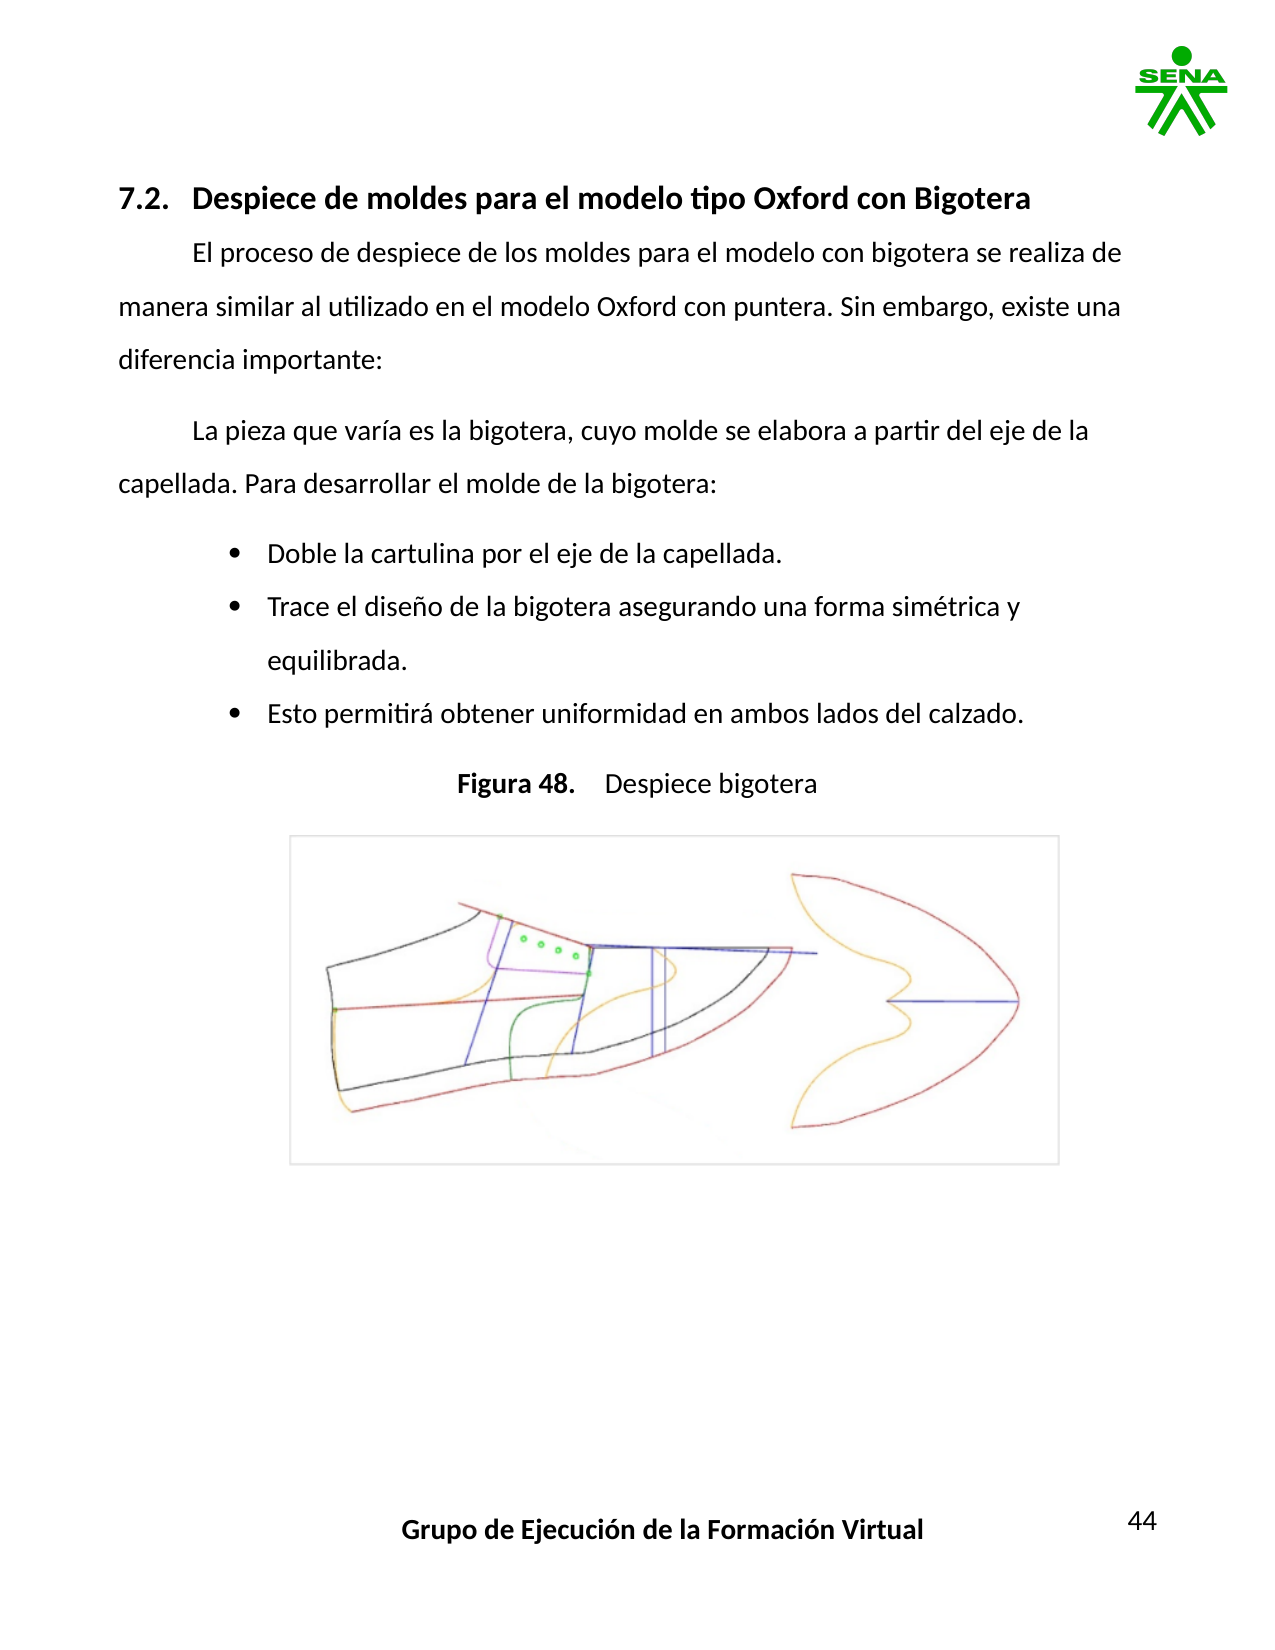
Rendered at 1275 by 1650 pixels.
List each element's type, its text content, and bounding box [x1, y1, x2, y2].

list Doble la cartulina por el eje de la capellada. [229, 535, 1157, 571]
picture [289, 835, 1060, 1166]
list Trace el diseño de la bigotera asegurando una forma simétrica y equilibrada. [229, 588, 1157, 678]
subtitle Despiece de moldes para el modelo tipo Oxford con Bigotera [118, 177, 1157, 218]
text La pieza que varía es la bigotera, cuyo molde se elabora a partir del eje de la capellada. Para desarrollar el molde de la bigotera: [118, 412, 1157, 501]
picture [1135, 46, 1228, 136]
text Despiece bigotera [118, 766, 1157, 801]
list Esto permitirá obtener uniformidad en ambos lados del calzado. [229, 695, 1157, 731]
text El proceso de despiece de los moldes para el modelo con bigotera se realiza de manera similar al utilizado en el modelo Oxford con puntera. Sin embargo, existe una diferencia importante: [118, 234, 1157, 377]
